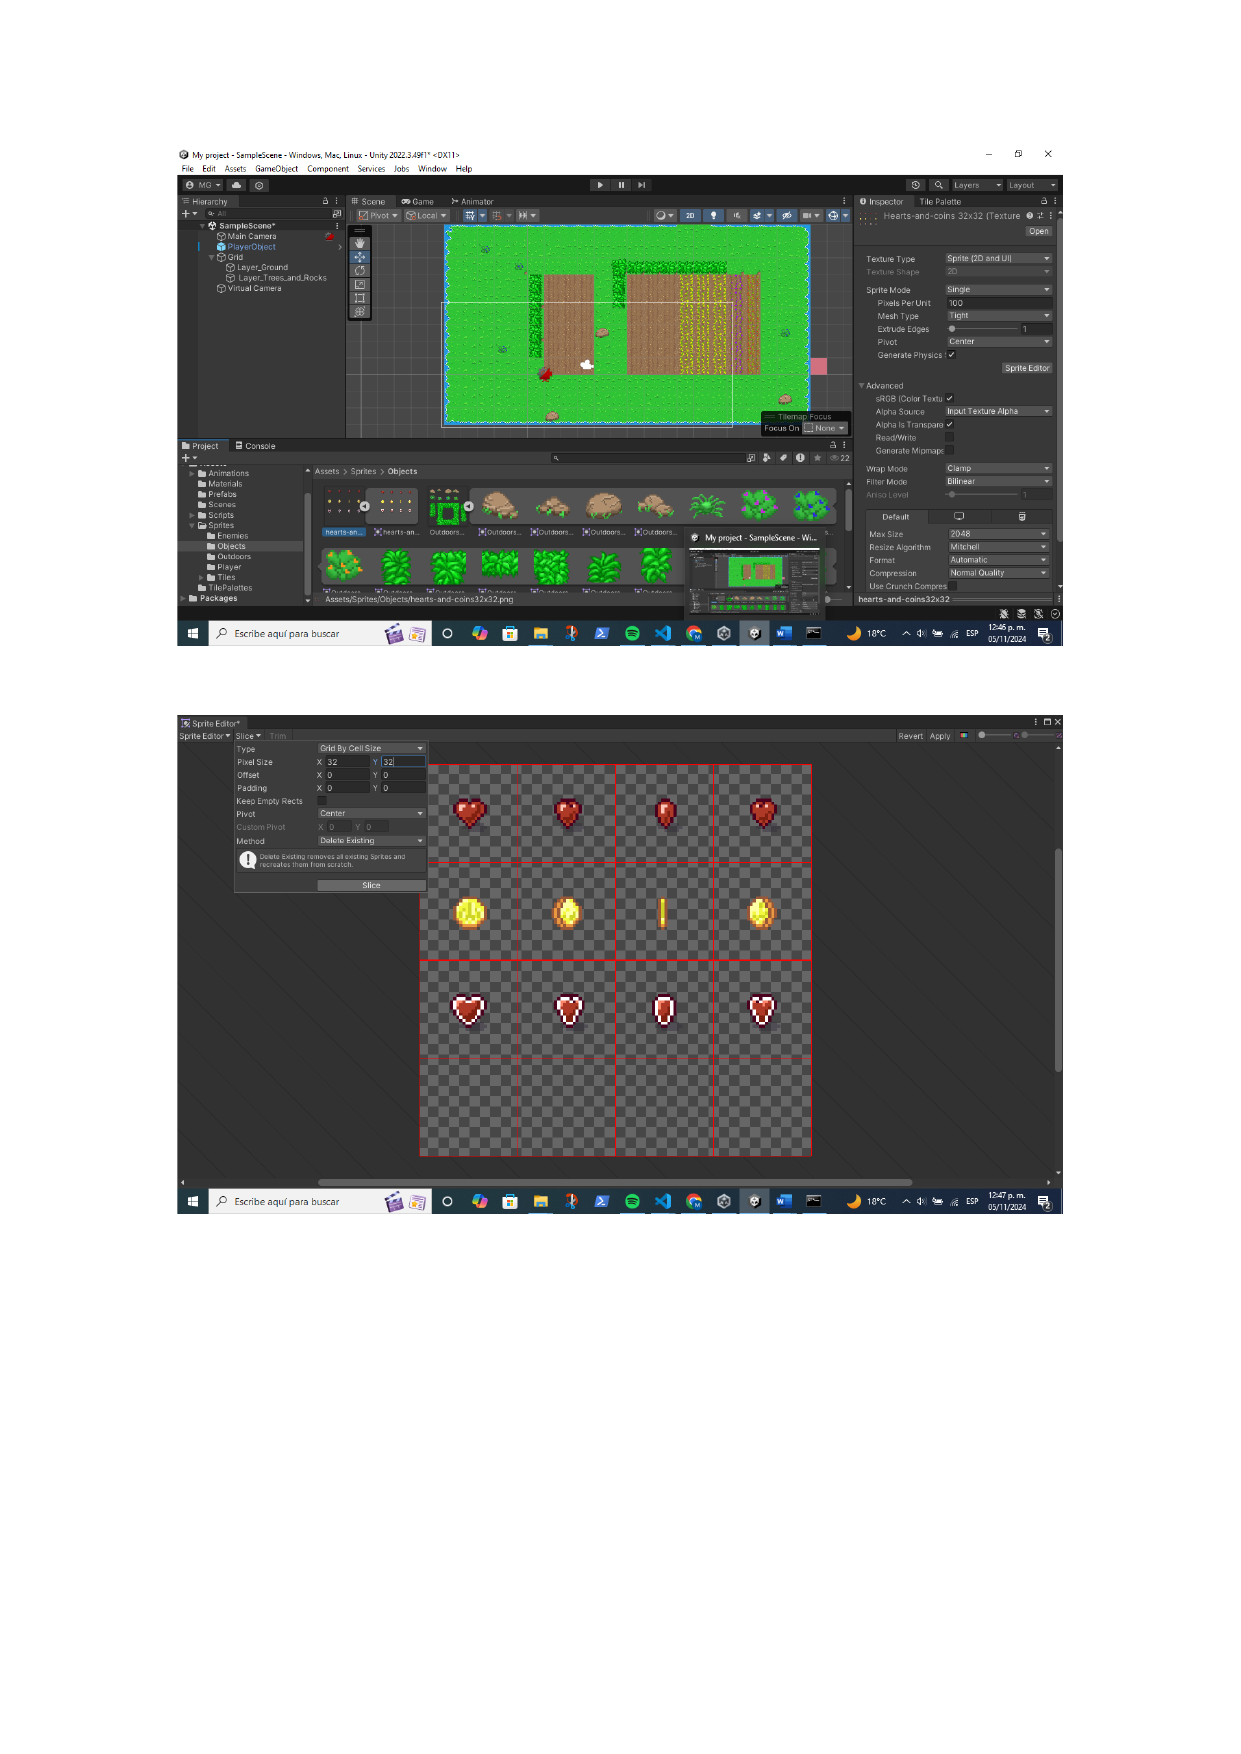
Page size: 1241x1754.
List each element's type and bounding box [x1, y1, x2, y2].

picture [177, 147, 1063, 646]
picture [177, 715, 1063, 1214]
